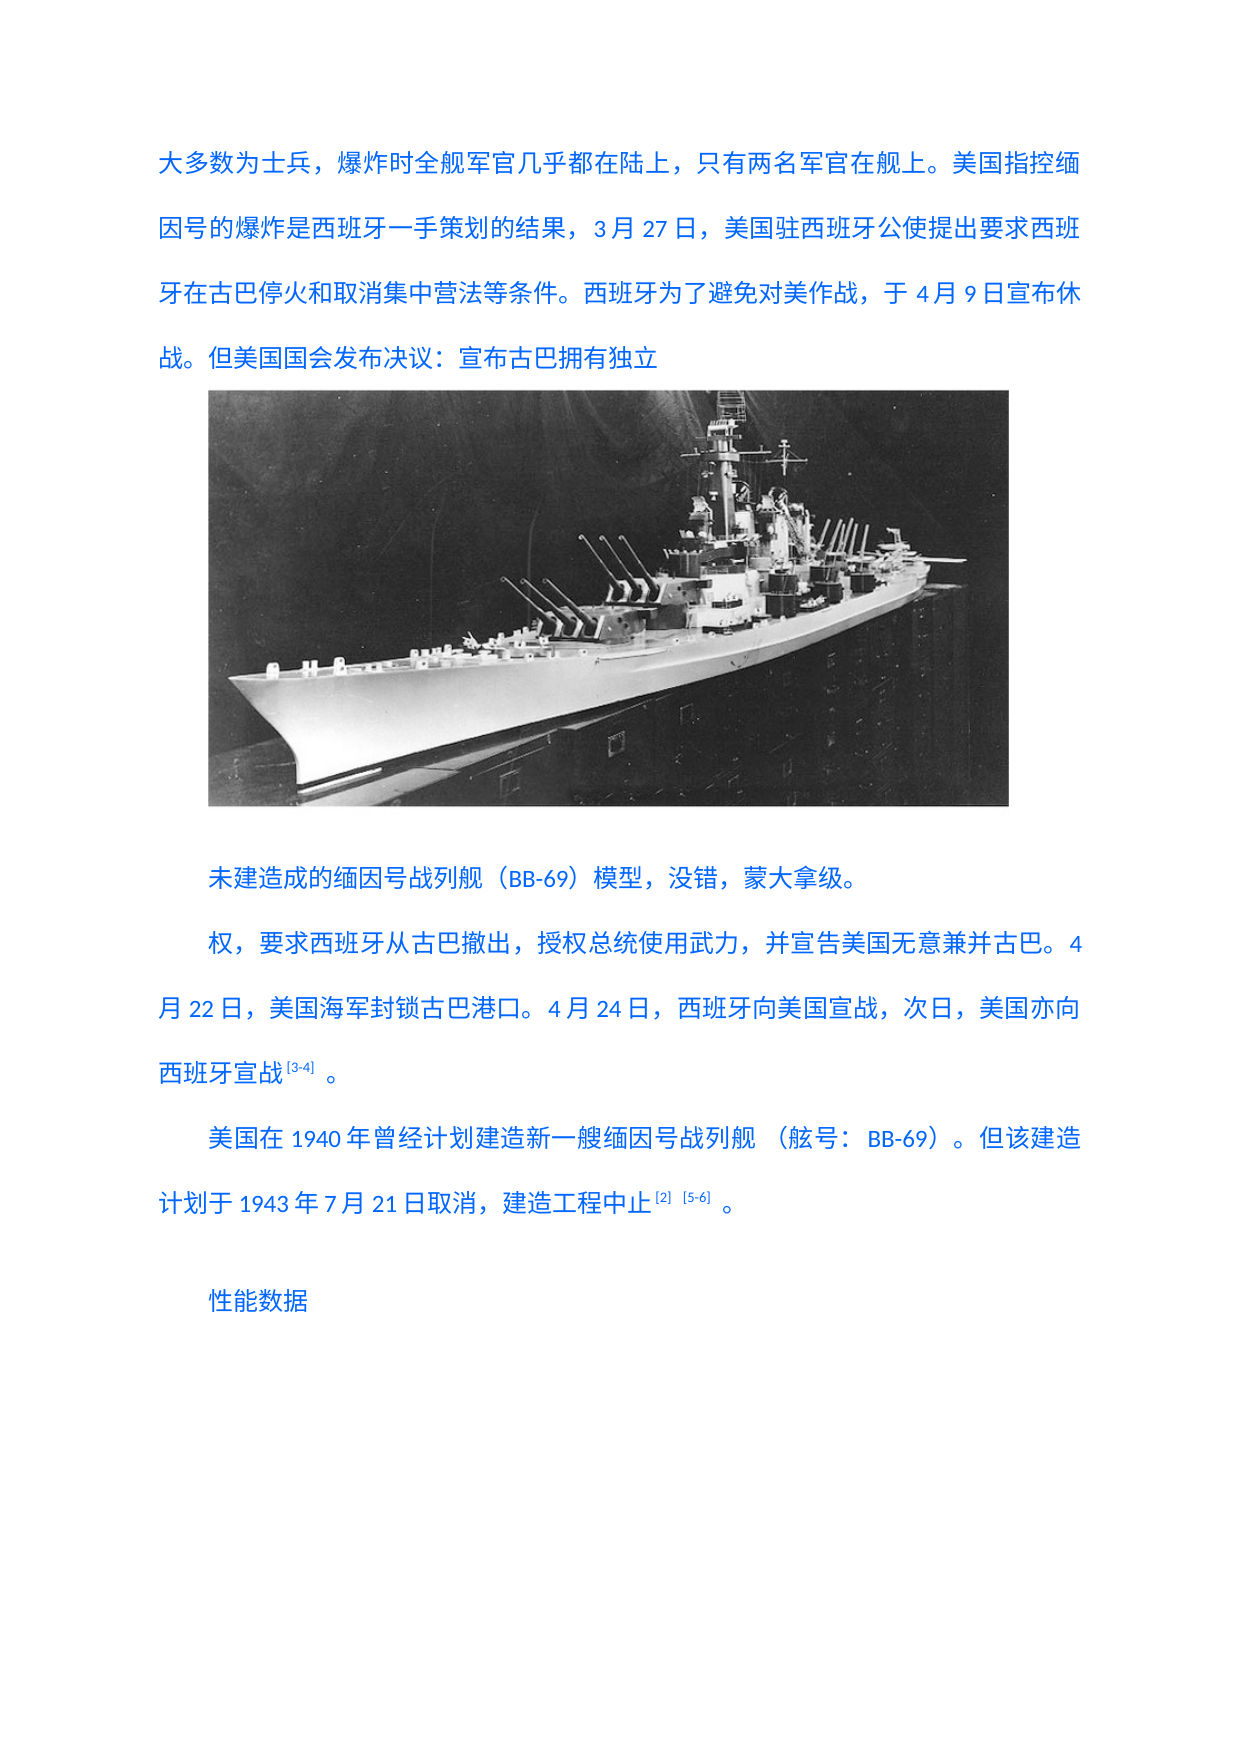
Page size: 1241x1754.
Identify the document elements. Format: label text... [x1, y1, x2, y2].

text 权，要求西班牙从古巴撤出，授权总统使用武力，并宣告美国无意兼并古巴。4月22日，美国海军封锁古巴港口。4月24日，西班牙向美国宣战，次日，美国亦向西班牙宣战 [3-4] 。 [158, 909, 1082, 1104]
text 性能数据 [158, 1267, 1082, 1332]
text 美国在1940年曾经计划建造新一艘缅因号战列舰 （舷号：BB-69）。但该建造计划于1943年7月21日取消，建造工程中止 [2] [5-6] 。 [158, 1104, 1082, 1234]
text 未建造成的缅因号战列舰（BB-69）模型，没错，蒙大拿级。 [158, 844, 1082, 909]
picture [208, 389, 1010, 822]
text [158, 129, 1082, 389]
